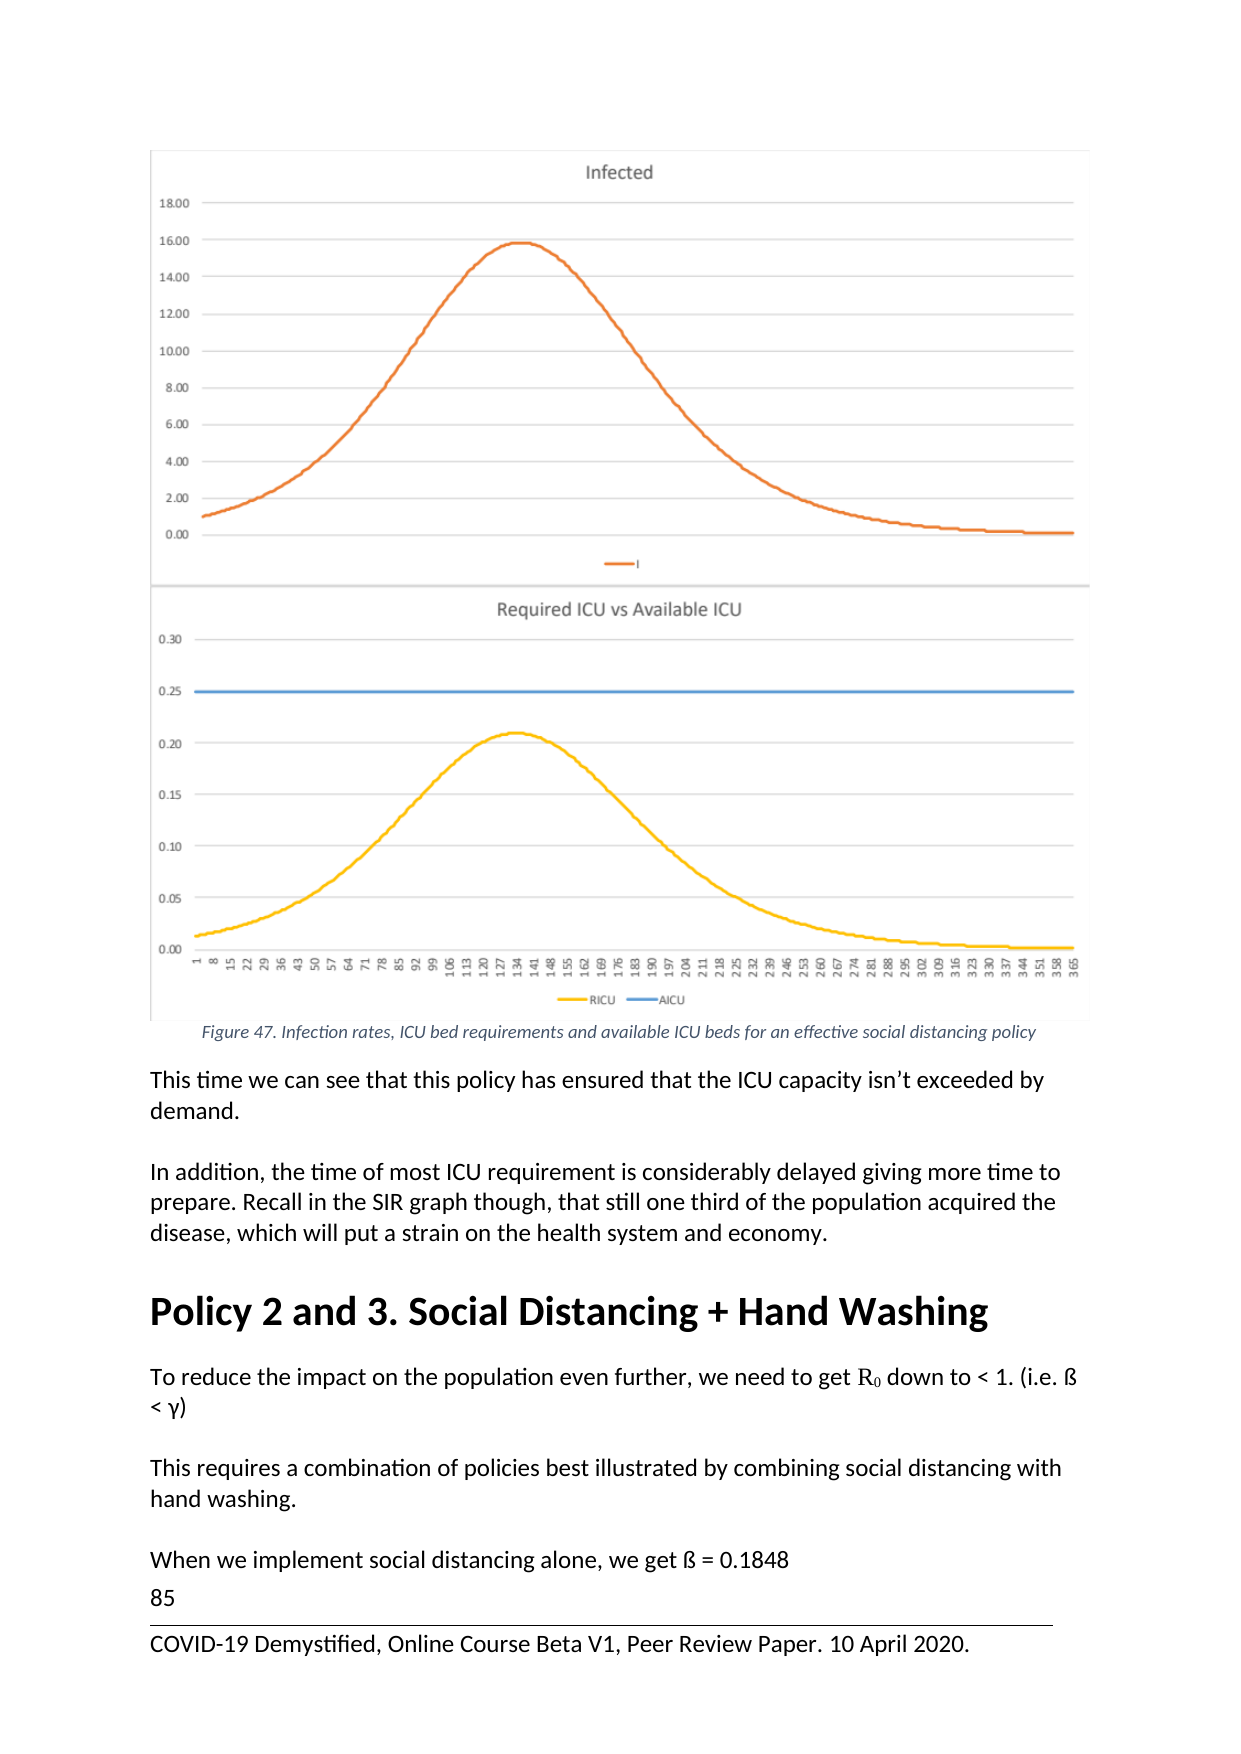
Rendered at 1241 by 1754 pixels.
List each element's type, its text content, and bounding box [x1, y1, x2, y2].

text This time we can see that this policy has ensured that the ICU capacity isn’t exceeded by demand. [150, 1064, 1090, 1126]
text To reduce the impact on the population even further, we need to get R0 down to < 1. (i.e. ß < γ) [150, 1361, 1090, 1422]
text Figure 47. Infection rates, ICU bed requirements and available ICU beds for an effective social distancing policy [150, 1021, 1090, 1044]
subtitle Policy 2 and 3. Social Distancing + Hand Washing [150, 1285, 1090, 1336]
text This requires a combination of policies best illustrated by combining social distancing with hand washing. [150, 1452, 1090, 1513]
text In addition, the time of most ICU requirement is considerably delayed giving more time to prepare. Recall in the SIR graph though, that still one third of the population acquired the disease, which will put a strain on the health system and economy. [150, 1156, 1090, 1248]
text When we implement social distancing alone, we get ß = 0.1848 [150, 1544, 1090, 1574]
